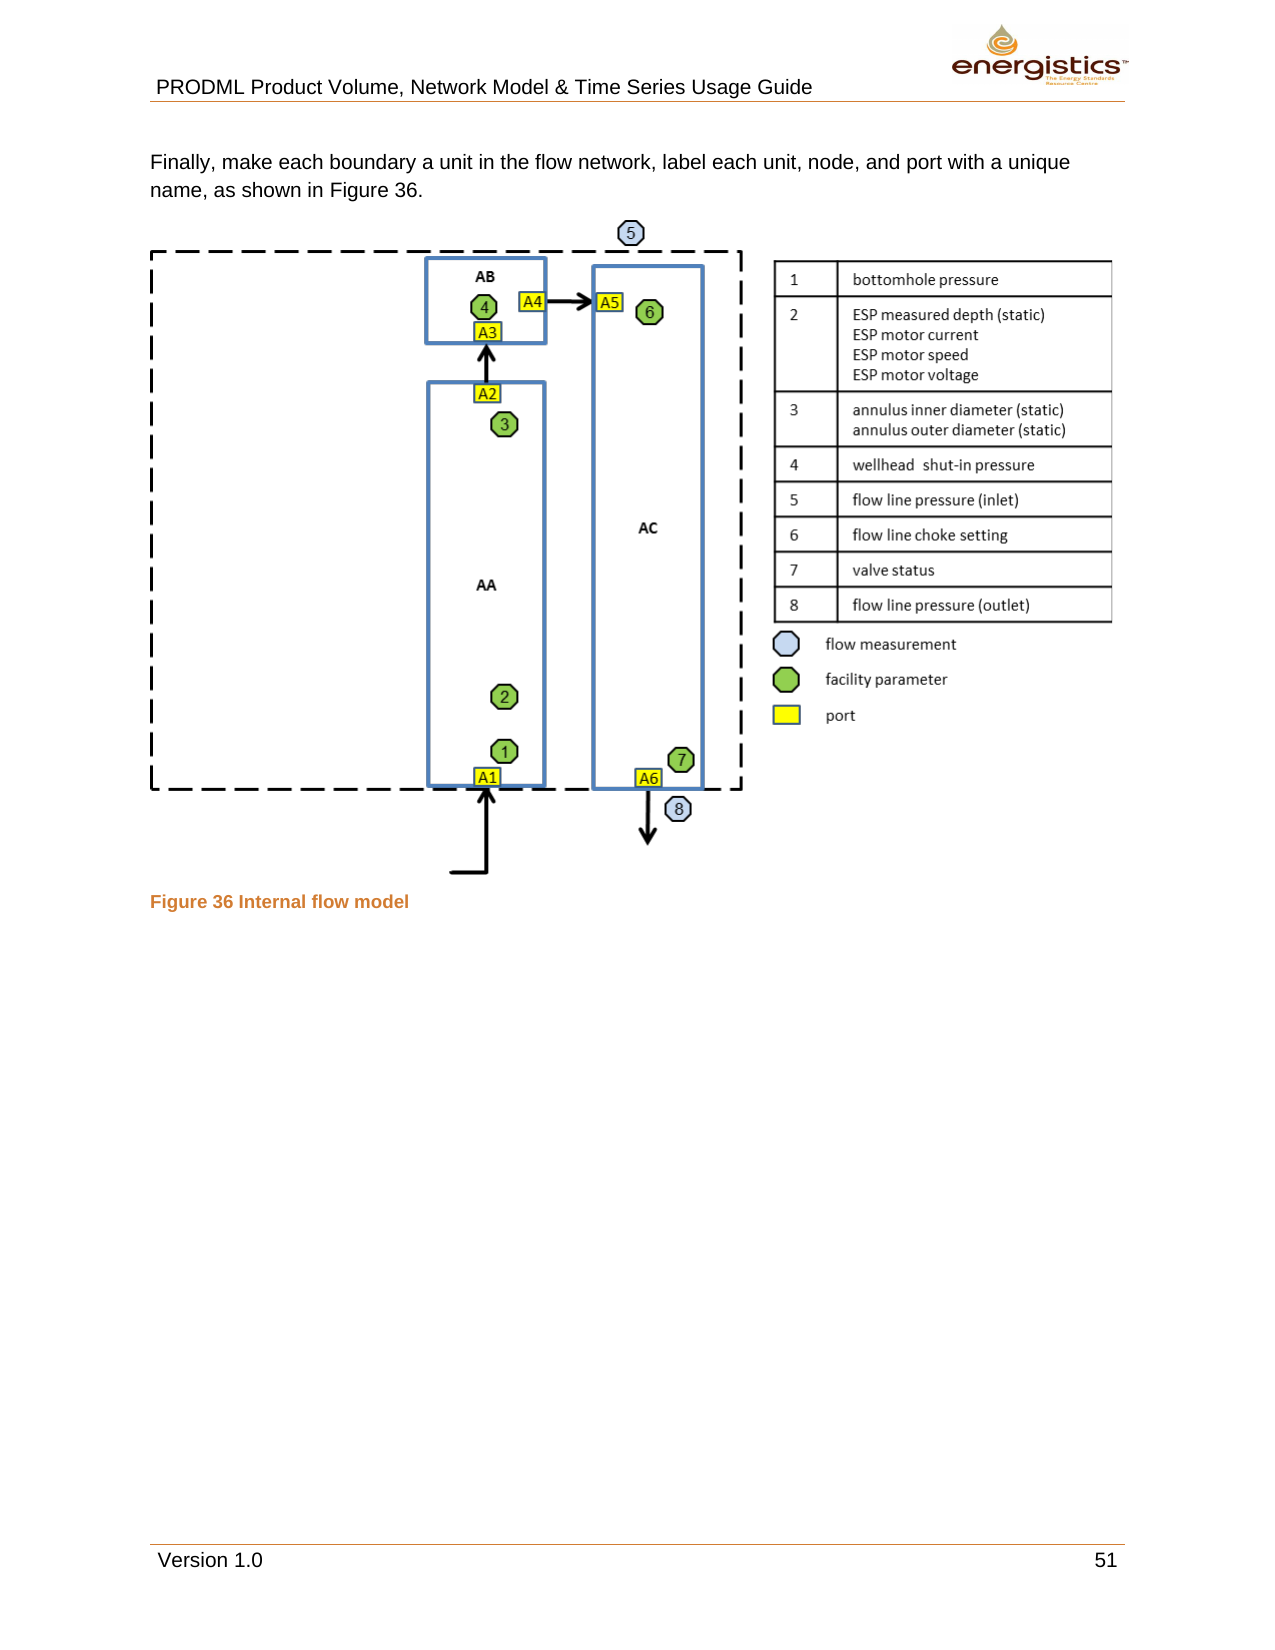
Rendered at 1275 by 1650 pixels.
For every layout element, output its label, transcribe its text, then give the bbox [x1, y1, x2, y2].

picture [150, 217, 1113, 875]
text Figure 36 Internal flow model [150, 891, 1125, 912]
picture [952, 24, 1129, 85]
text Finally, make each boundary a unit in the flow network, label each unit, node, and port with a unique name, as shown in Figure 35. [150, 150, 1125, 201]
